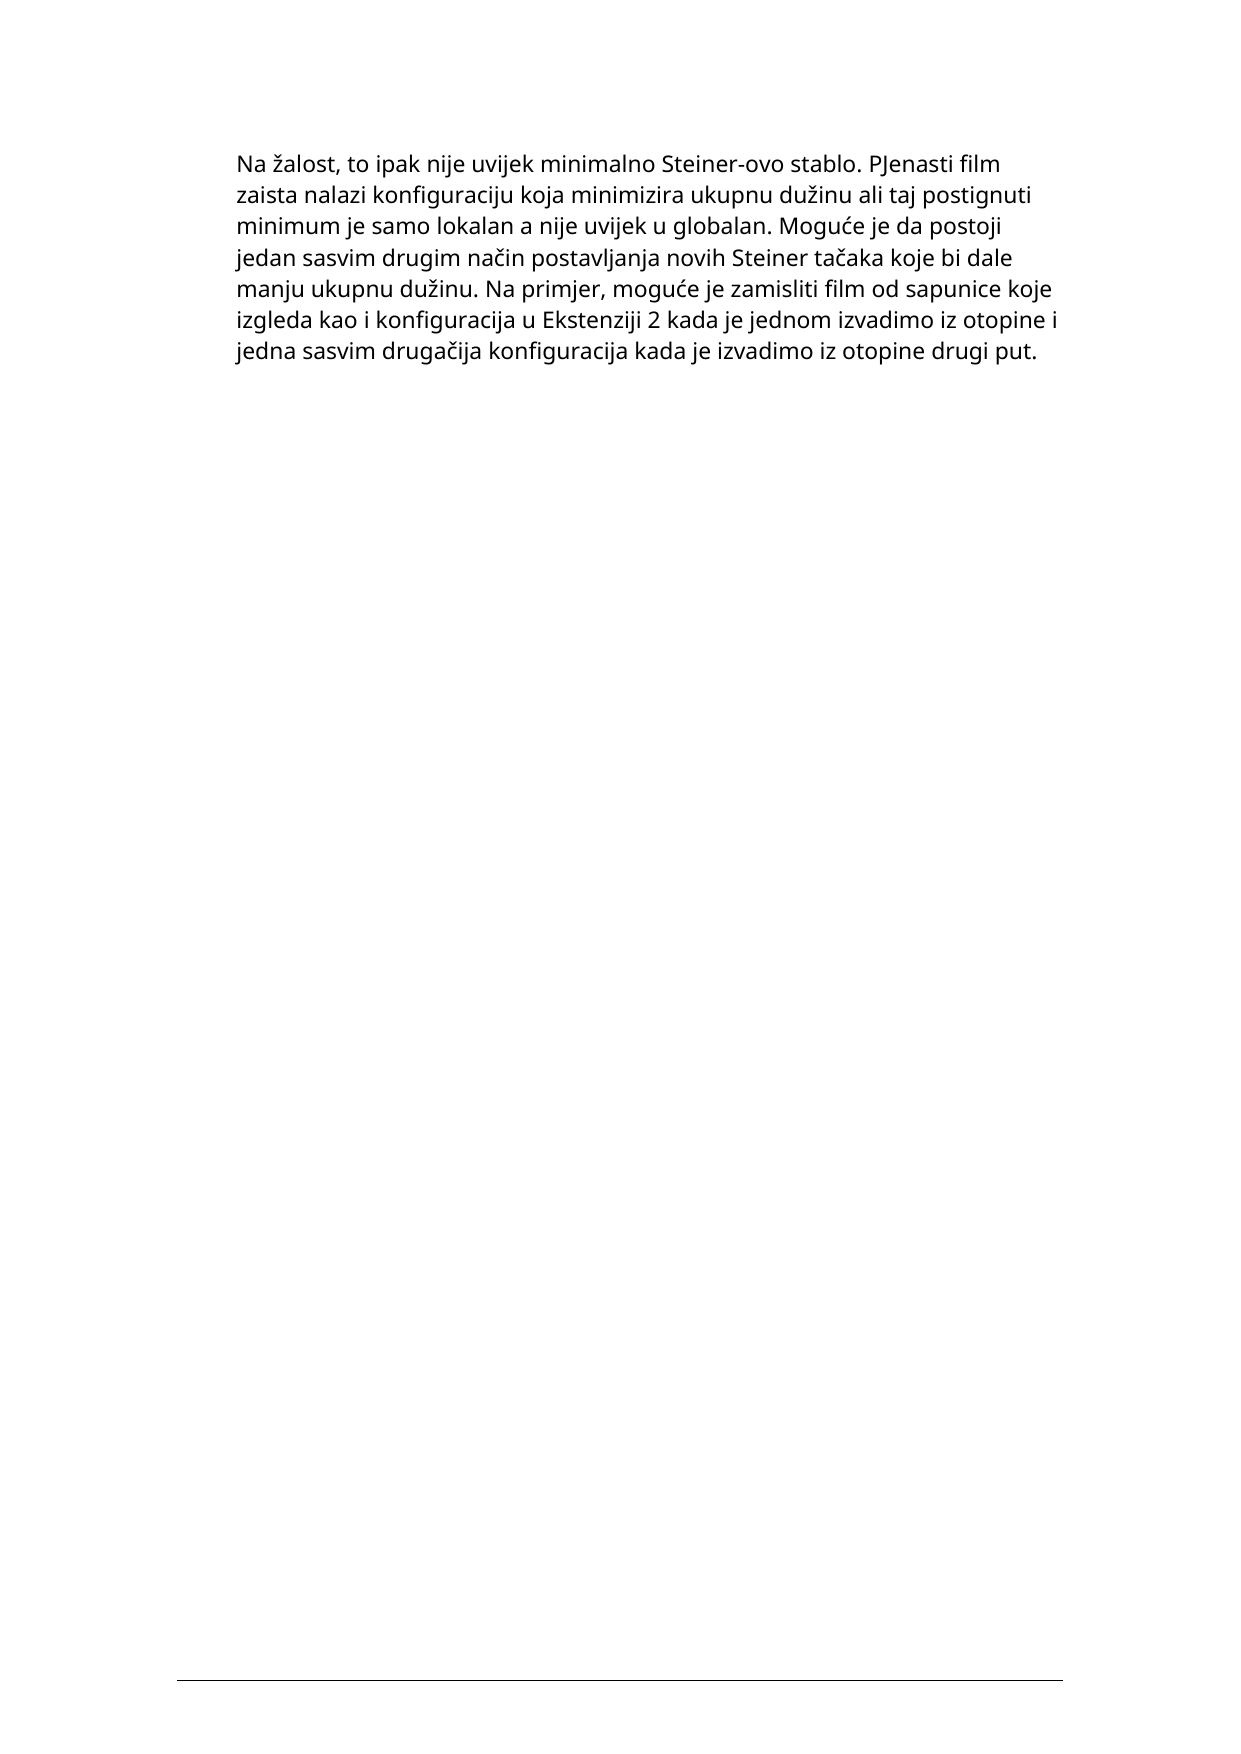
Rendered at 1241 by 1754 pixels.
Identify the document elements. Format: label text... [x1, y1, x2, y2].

text Na žalost, to ipak nije uvijek minimalno Steiner-ovo stablo. PJenasti film zaista nalazi konfiguraciju koja minimizira ukupnu dužinu ali taj postignuti minimum je samo lokalan a nije uvijek u globalan. Moguće je da postoji jedan sasvim drugim način postavljanja novih Steiner tačaka koje bi dale manju ukupnu dužinu. Na primjer, moguće je zamisliti film od sapunice koje izgleda kao i konfiguracija u Ekstenziji 2 kada je jednom izvadimo iz otopine i jedna sasvim drugačija konfiguracija kada je izvadimo iz otopine drugi put. [236, 148, 1063, 366]
